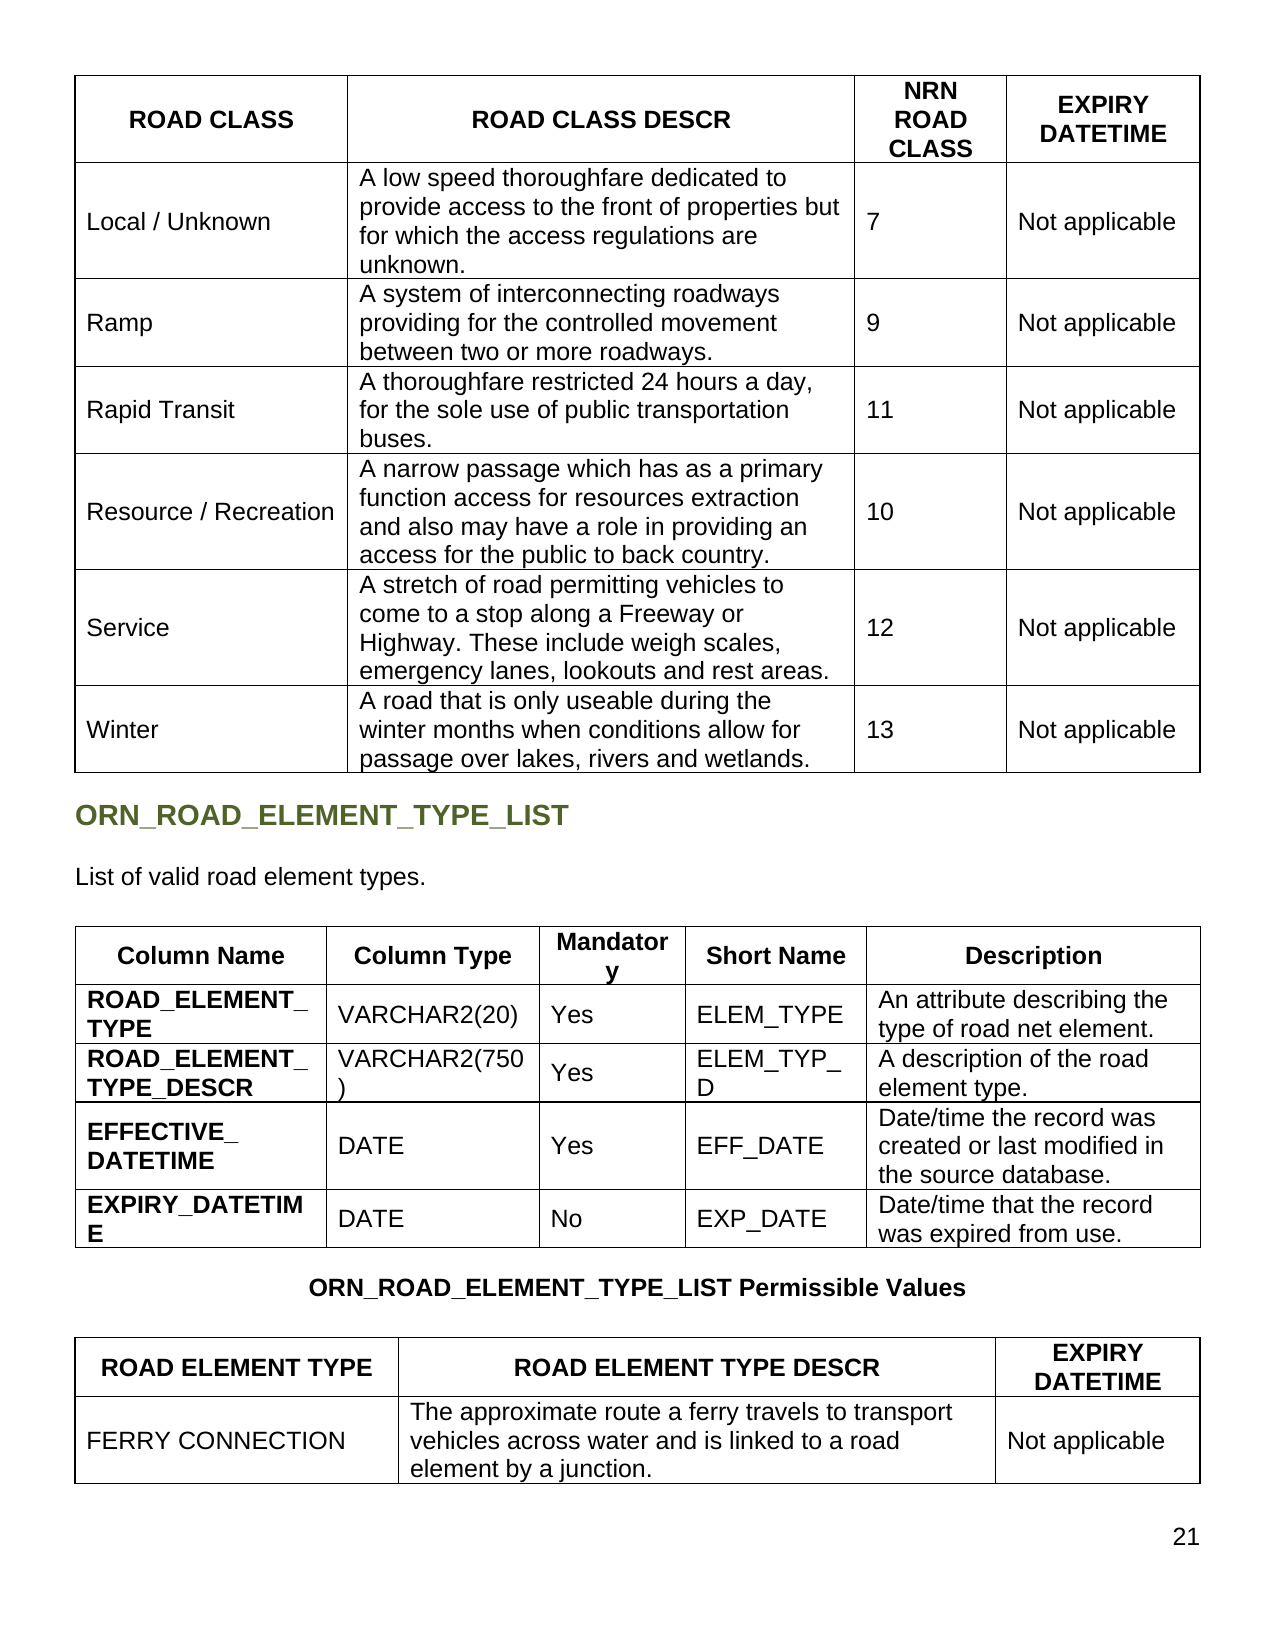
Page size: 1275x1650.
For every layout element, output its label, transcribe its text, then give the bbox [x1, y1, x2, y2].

table_cell Date/time the record was created or last modified in the source database. [867, 1103, 1200, 1189]
table_header Mandatory [540, 927, 685, 984]
table_cell ROAD_ELEMENT_ TYPE [76, 985, 326, 1043]
table_cell Not applicable [1007, 570, 1199, 685]
text ORN_ROAD_ELEMENT_TYPE_LIST Permissible Values [75, 1273, 1200, 1302]
table_cell Local / Unknown [76, 163, 347, 278]
table_header Column Name [76, 927, 326, 984]
table_header Description [867, 927, 1200, 984]
table_cell 10 [855, 454, 1006, 569]
table_cell EXP_DATE [686, 1190, 866, 1247]
table_cell An attribute describing the type of road net element. [867, 985, 1200, 1043]
table_header ROAD CLASS DESCR [348, 76, 854, 162]
table_cell A thoroughfare restricted 24 hours a day, for the sole use of public transportation buses. [348, 367, 854, 453]
table_cell No [540, 1190, 685, 1247]
table_cell A stretch of road permitting vehicles to come to a stop along a Freeway or Highway. These include weigh scales, emergency lanes, lookouts and rest areas. [348, 570, 854, 685]
table_header ROAD ELEMENT TYPE DESCR [399, 1338, 995, 1396]
table_cell A low speed thoroughfare dedicated to provide access to the front of properties but for which the access regulations are unknown. [348, 163, 854, 278]
table_cell Ramp [76, 279, 347, 366]
table_header Short Name [686, 927, 866, 984]
table_cell EFF_DATE [686, 1103, 866, 1189]
table_cell Rapid Transit [76, 367, 347, 453]
table_cell Winter [76, 686, 347, 772]
table_header EXPIRY DATETIME [1007, 76, 1199, 162]
table_cell A narrow passage which has as a primary function access for resources extraction and also may have a role in providing an access for the public to back country. [348, 454, 854, 569]
table_cell Yes [540, 1044, 685, 1101]
subtitle ORN_ROAD_ELEMENT_TYPE_LIST [75, 798, 1200, 832]
table_header EXPIRY DATETIME [996, 1338, 1199, 1396]
table_cell ELEM_TYPE [686, 985, 866, 1043]
table_cell Not applicable [1007, 367, 1199, 453]
table_header ROAD CLASS [76, 76, 347, 162]
table_header NRN ROAD CLASS [855, 76, 1006, 162]
table_cell DATE [327, 1103, 539, 1189]
table_cell Not applicable [996, 1397, 1199, 1483]
table_cell FERRY CONNECTION [76, 1397, 398, 1483]
table_cell Date/time that the record was expired from use. [867, 1190, 1200, 1247]
table_cell 13 [855, 686, 1006, 772]
table_cell EXPIRY_DATETIME [76, 1190, 326, 1247]
table_header ROAD ELEMENT TYPE [76, 1338, 398, 1396]
table_cell Yes [540, 985, 685, 1043]
table_cell A description of the road element type. [867, 1044, 1200, 1101]
table_cell Not applicable [1007, 454, 1199, 569]
table_cell VARCHAR2(20) [327, 985, 539, 1043]
table_cell ROAD_ELEMENT_ TYPE_DESCR [76, 1044, 326, 1101]
table_cell 12 [855, 570, 1006, 685]
table_cell ELEM_TYP_D [686, 1044, 866, 1101]
table_cell Not applicable [1007, 163, 1199, 278]
table_cell DATE [327, 1190, 539, 1247]
table_cell Service [76, 570, 347, 685]
table_cell The approximate route a ferry travels to transport vehicles across water and is linked to a road element by a junction. [399, 1397, 995, 1483]
table_cell 9 [855, 279, 1006, 366]
table_cell Resource / Recreation [76, 454, 347, 569]
table_cell A road that is only useable during the winter months when conditions allow for passage over lakes, rivers and wetlands. [348, 686, 854, 772]
text List of valid road element types. [75, 862, 1200, 891]
table_cell A system of interconnecting roadways providing for the controlled movement between two or more roadways. [348, 279, 854, 366]
table_cell 7 [855, 163, 1006, 278]
table_cell Yes [540, 1103, 685, 1189]
table_cell Not applicable [1007, 279, 1199, 366]
table_header Column Type [327, 927, 539, 984]
table_cell VARCHAR2(750) [327, 1044, 539, 1101]
table_cell EFFECTIVE_ DATETIME [76, 1103, 326, 1189]
table_cell 11 [855, 367, 1006, 453]
table_cell Not applicable [1007, 686, 1199, 772]
